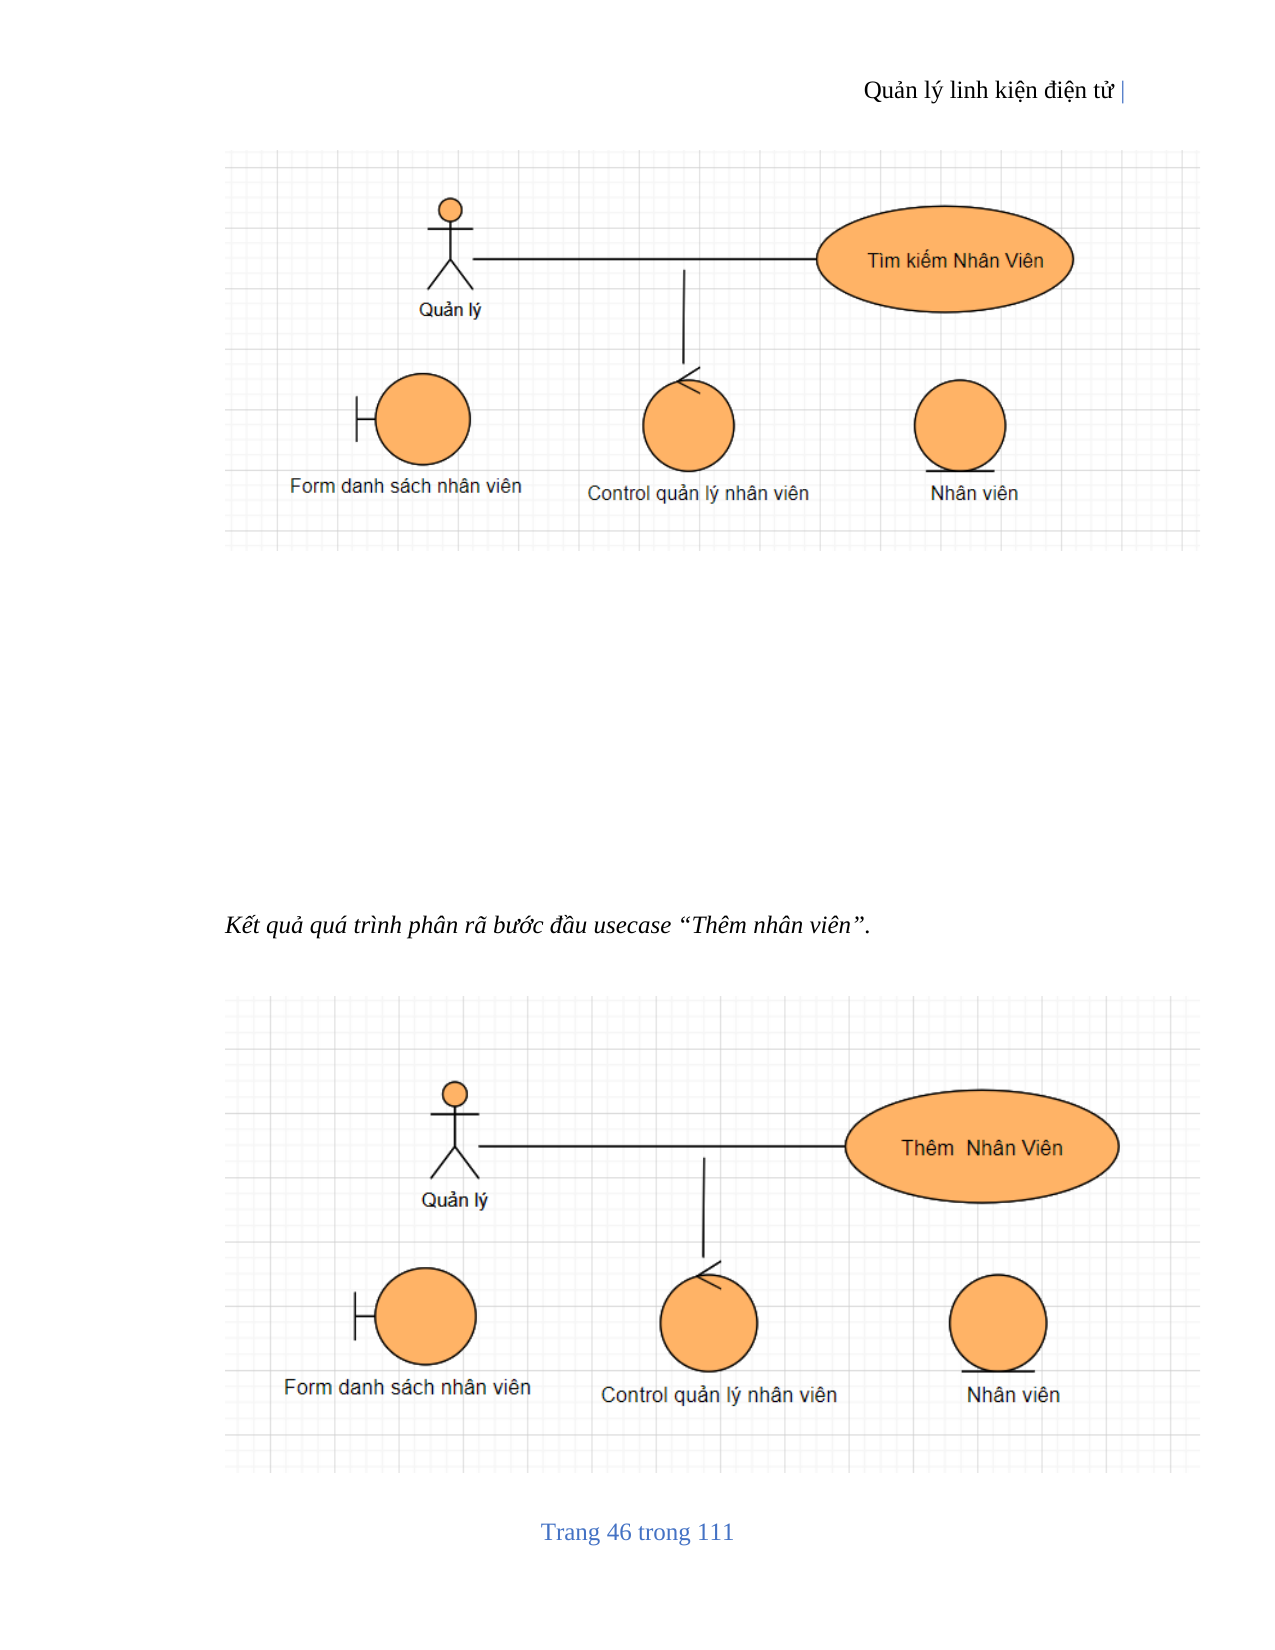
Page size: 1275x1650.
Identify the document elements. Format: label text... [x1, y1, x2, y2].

text Kết quả quá trình phân rã bước đầu usecase “Thêm nhân viên”. [150, 910, 1125, 939]
picture [225, 996, 1200, 1473]
picture [225, 150, 1200, 551]
